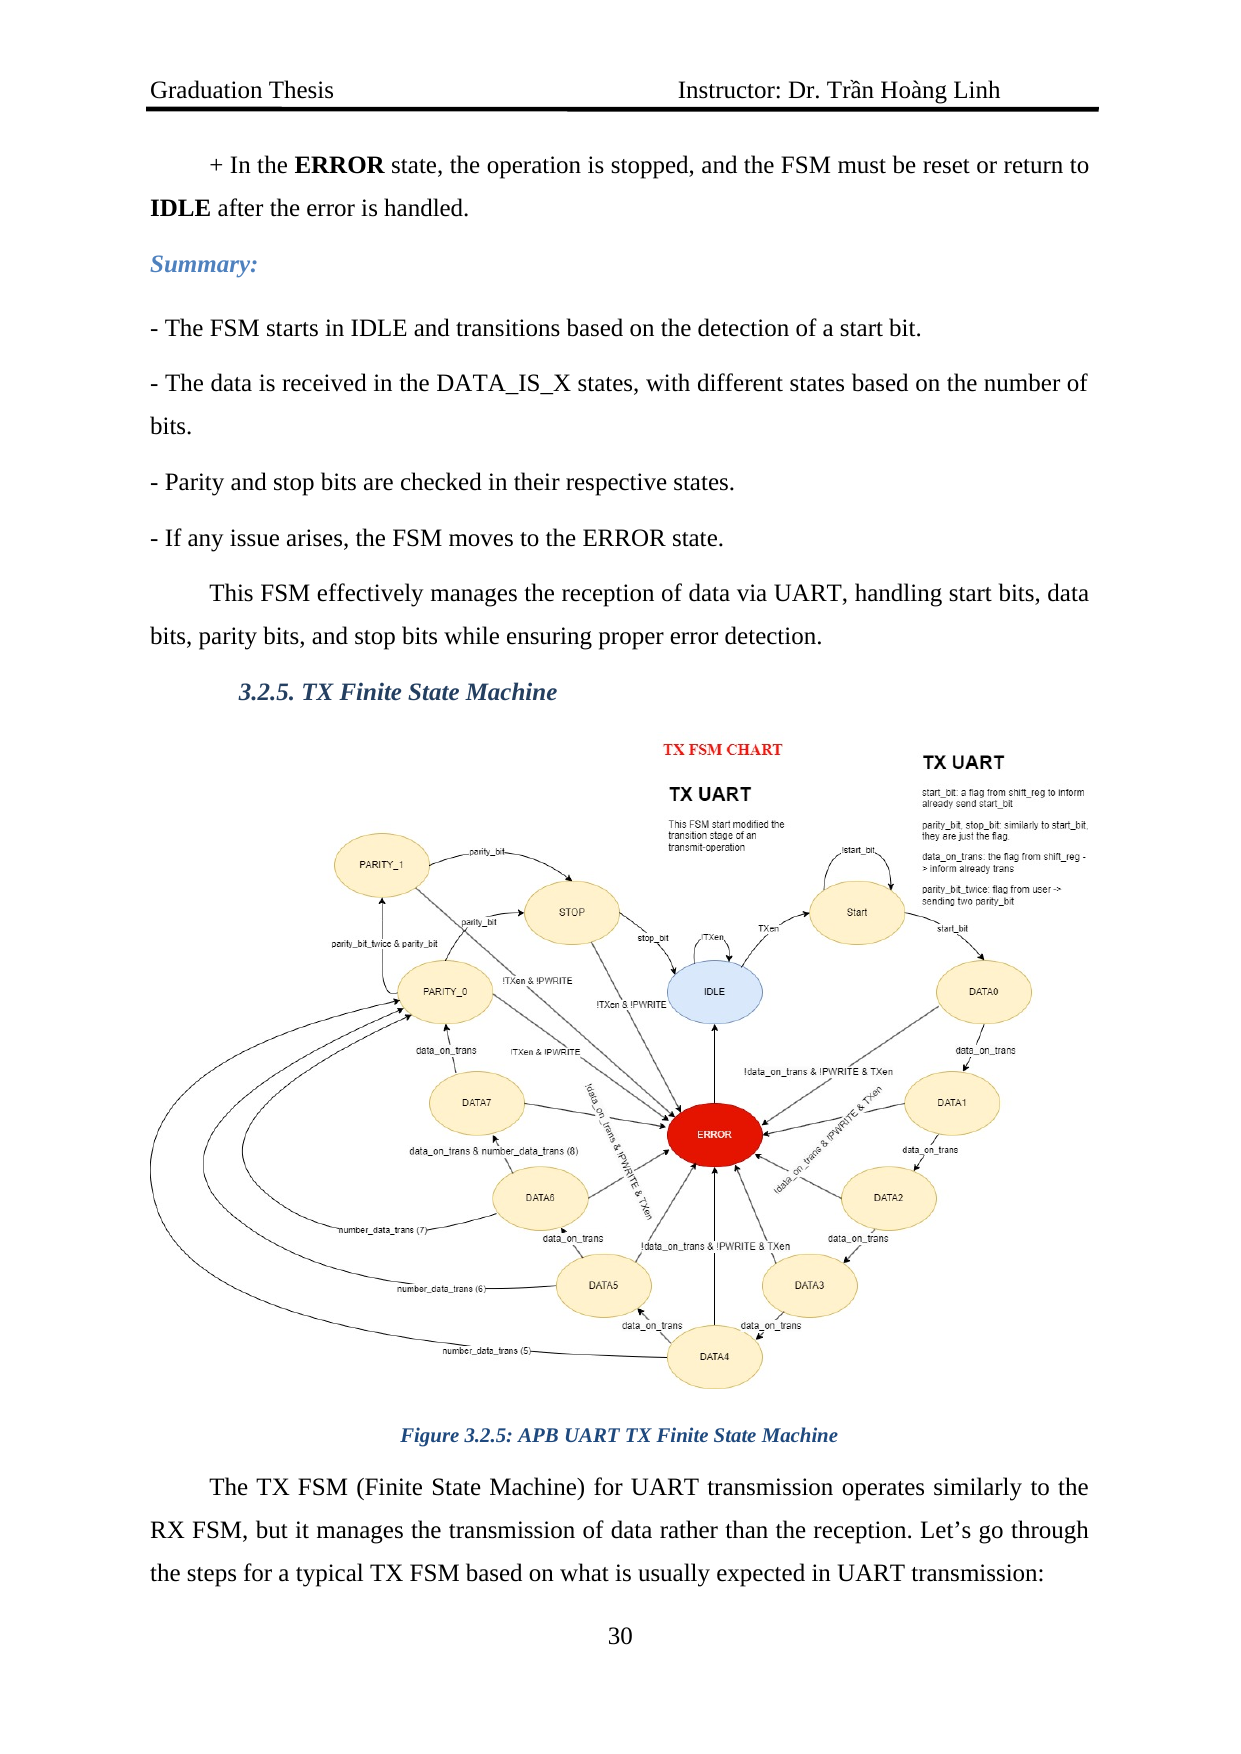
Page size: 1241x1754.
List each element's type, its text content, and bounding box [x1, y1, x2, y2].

picture [150, 732, 1091, 1389]
text This FSM effectively manages the reception of data via UART, handling start bits, data bits, parity bits, and stop bits while ensuring proper error detection. [150, 578, 1090, 650]
text Summary: [150, 249, 1090, 277]
text - The data is received in the DATA_IS_X states, with different states based on the number of bits. [150, 368, 1090, 440]
text The TX FSM (Finite State Machine) for UART transmission operates similarly to the RX FSM, but it manages the transmission of data rather than the reception. Let’s go through the steps for a typical TX FSM based on what is usually expected in UART transmission: [150, 1472, 1090, 1587]
text - If any issue arises, the FSM moves to the ERROR state. [150, 523, 1090, 551]
text - Parity and stop bits are checked in their respective states. [150, 467, 1090, 496]
subtitle 3.2.5. TX Finite State Machine [150, 677, 1090, 706]
text Figure 3.2.5: APB UART TX Finite State Machine [150, 1423, 1090, 1447]
text - The FSM starts in IDLE and transitions based on the detection of a start bit. [150, 313, 1090, 341]
text + In the ERROR state, the operation is stopped, and the FSM must be reset or return to IDLE after the error is handled. [150, 150, 1090, 222]
